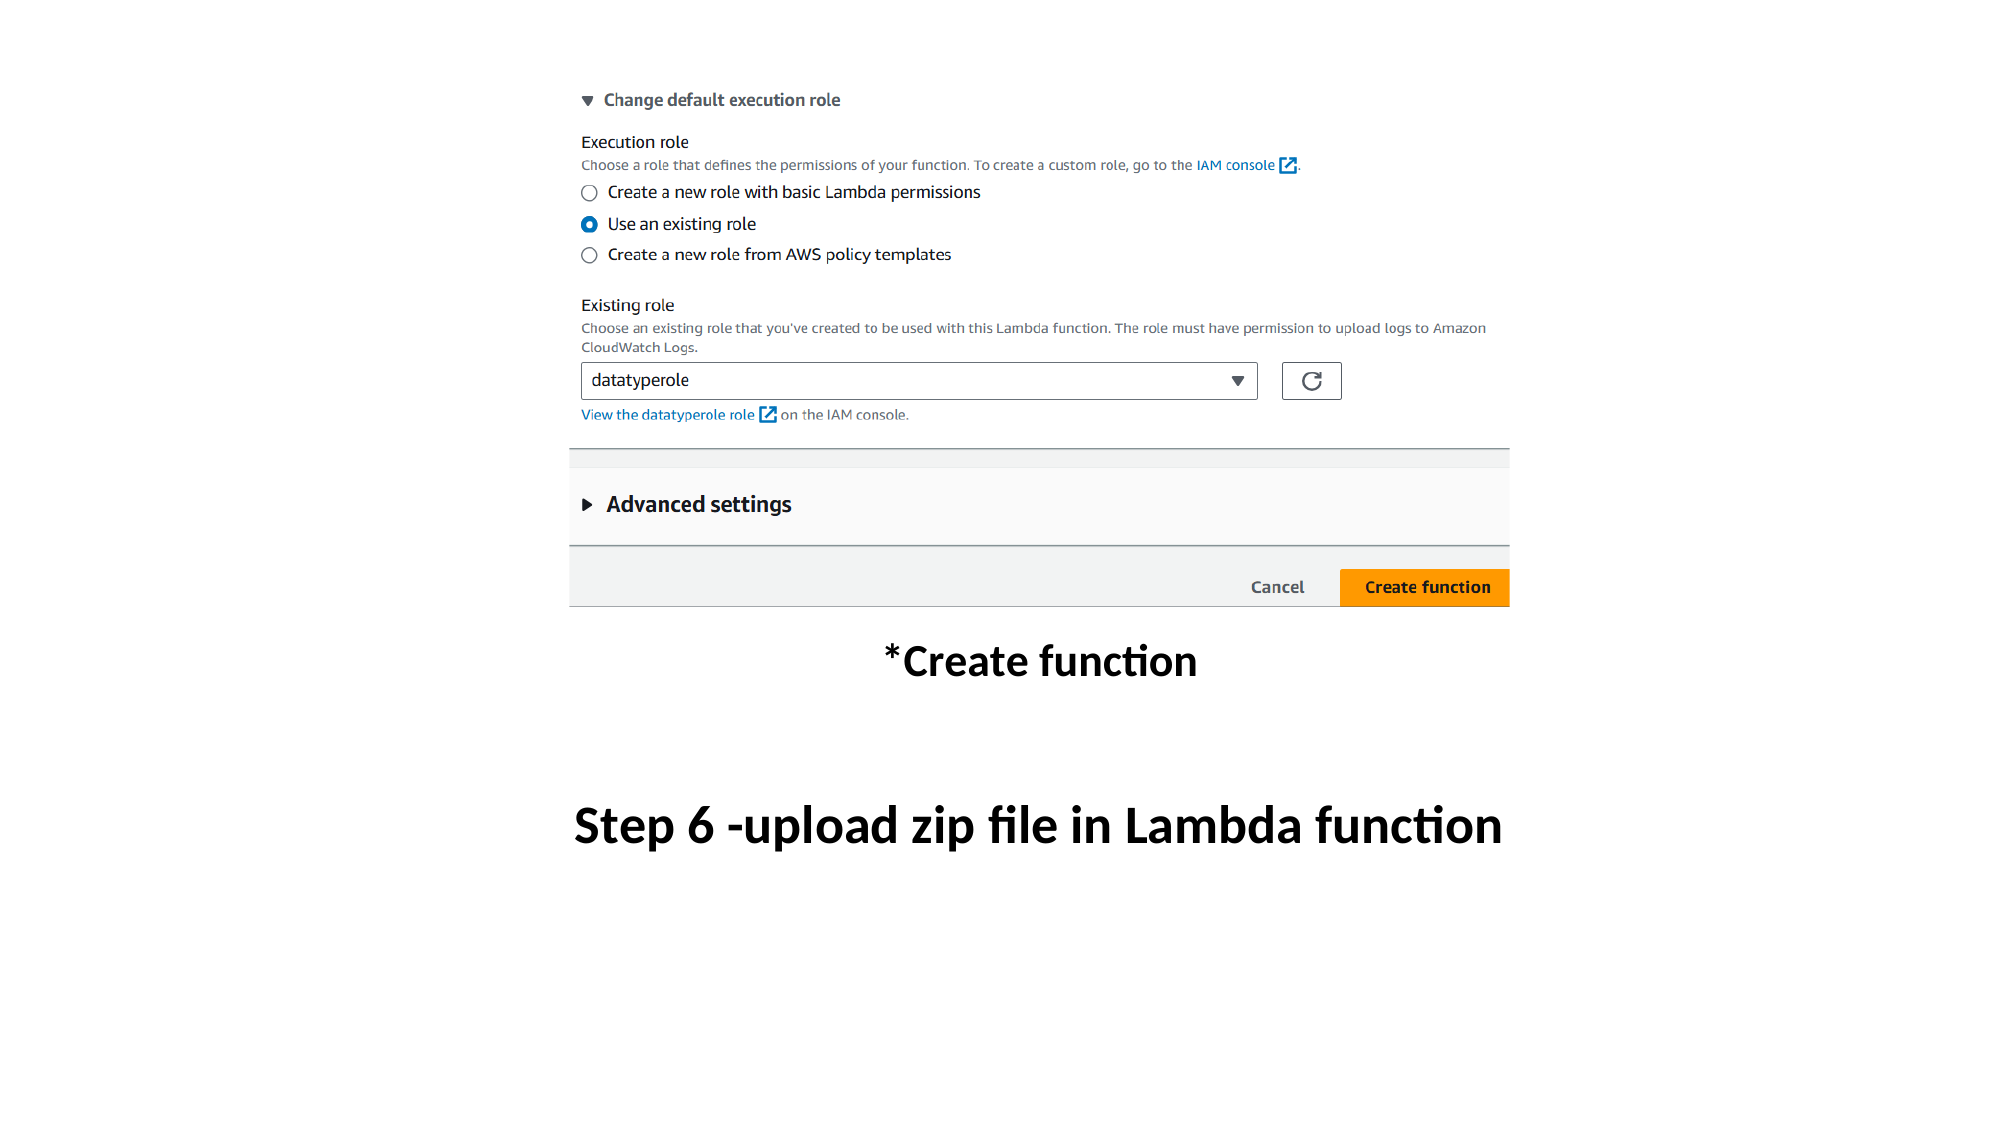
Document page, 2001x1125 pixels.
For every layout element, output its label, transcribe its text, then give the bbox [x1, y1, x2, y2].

text *Create function [151, 632, 1928, 688]
text Step 6 -upload zip file in Lambda function [151, 791, 1928, 857]
picture [569, 68, 1510, 607]
